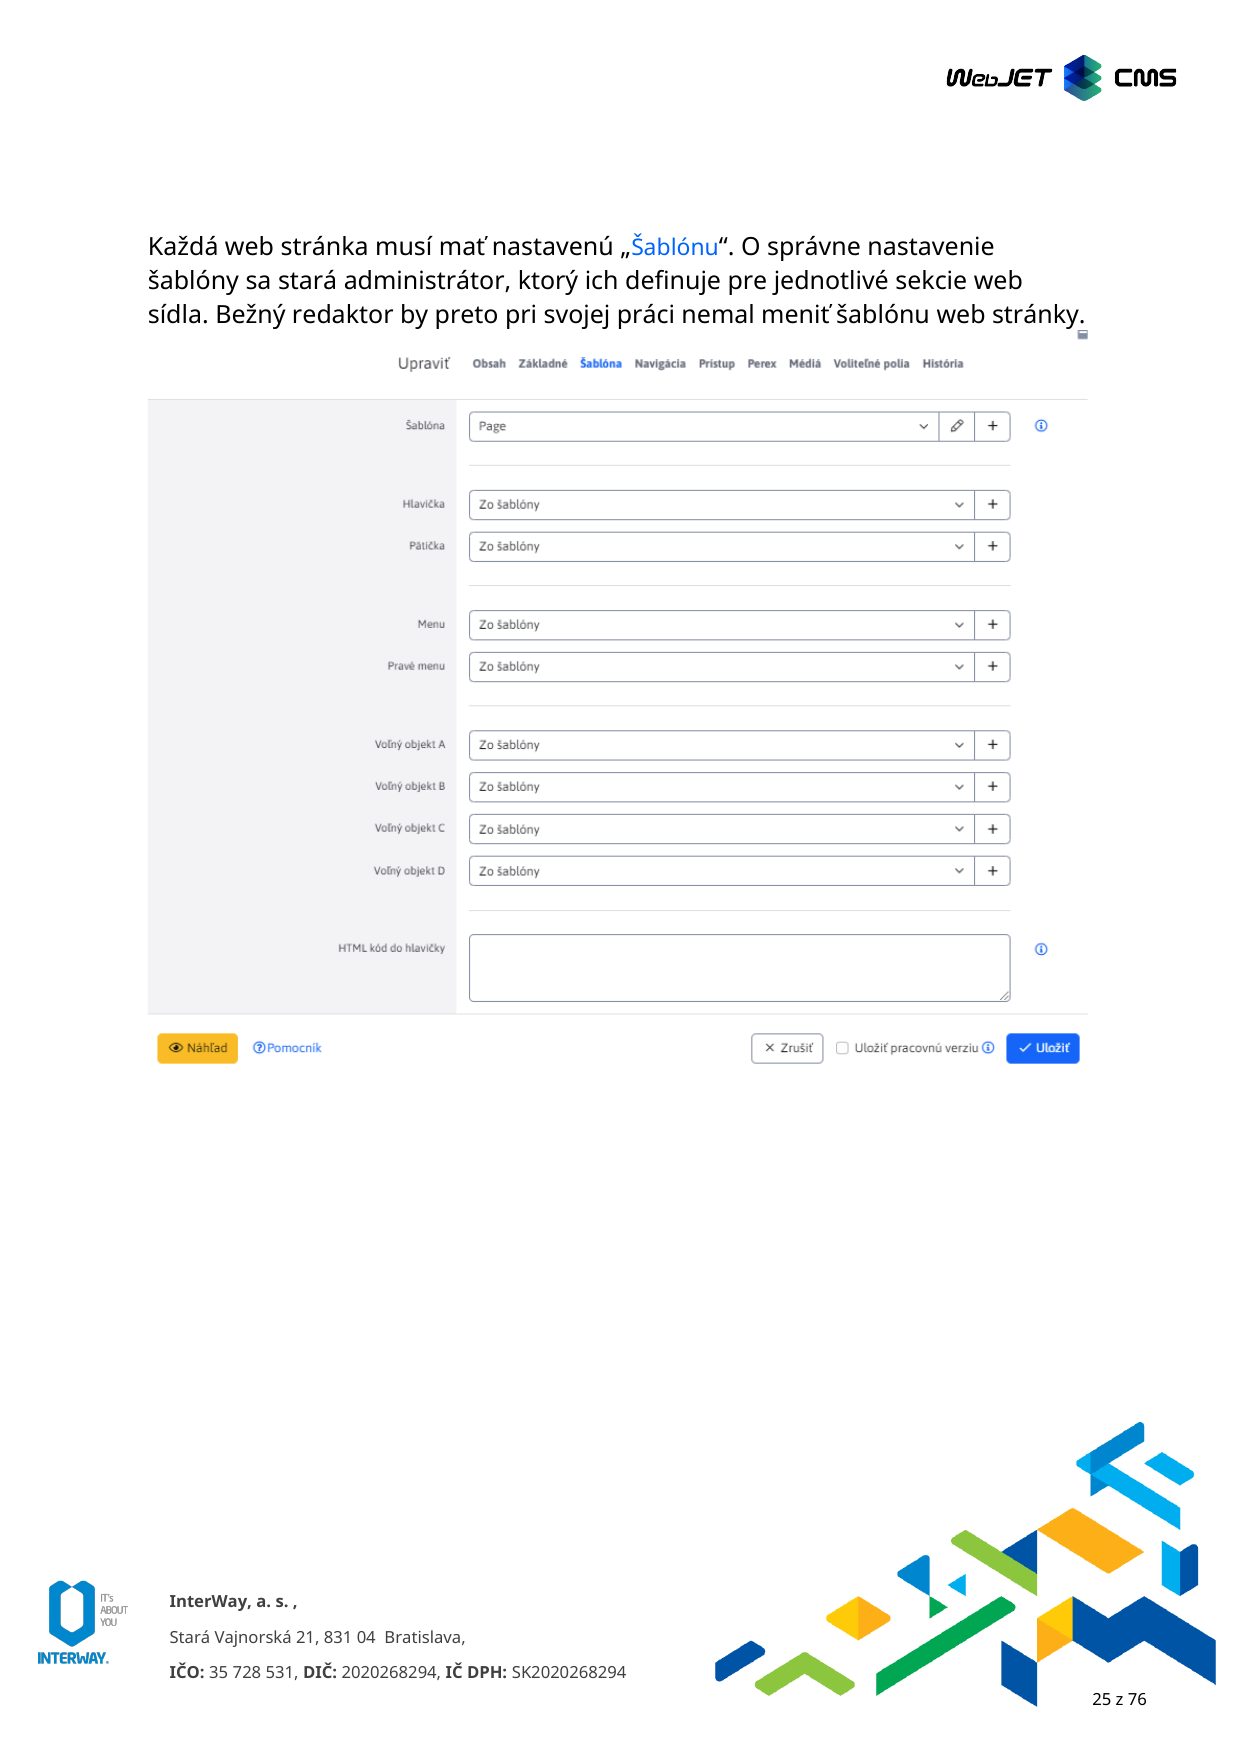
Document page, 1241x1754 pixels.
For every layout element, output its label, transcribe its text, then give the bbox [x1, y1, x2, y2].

text Každá web stránka musí mať nastavenú „Šablónu“. O správne nastavenie šablóny sa stará administrátor, ktorý ich definuje pre jednotlivé sekcie web sídla. Bežný redaktor by preto pri svojej práci nemal meniť šablónu web stránky. [148, 228, 1087, 330]
picture [220, 1411, 1241, 1743]
picture [147, 330, 1088, 1071]
picture [37, 1579, 129, 1665]
picture [946, 55, 1177, 101]
